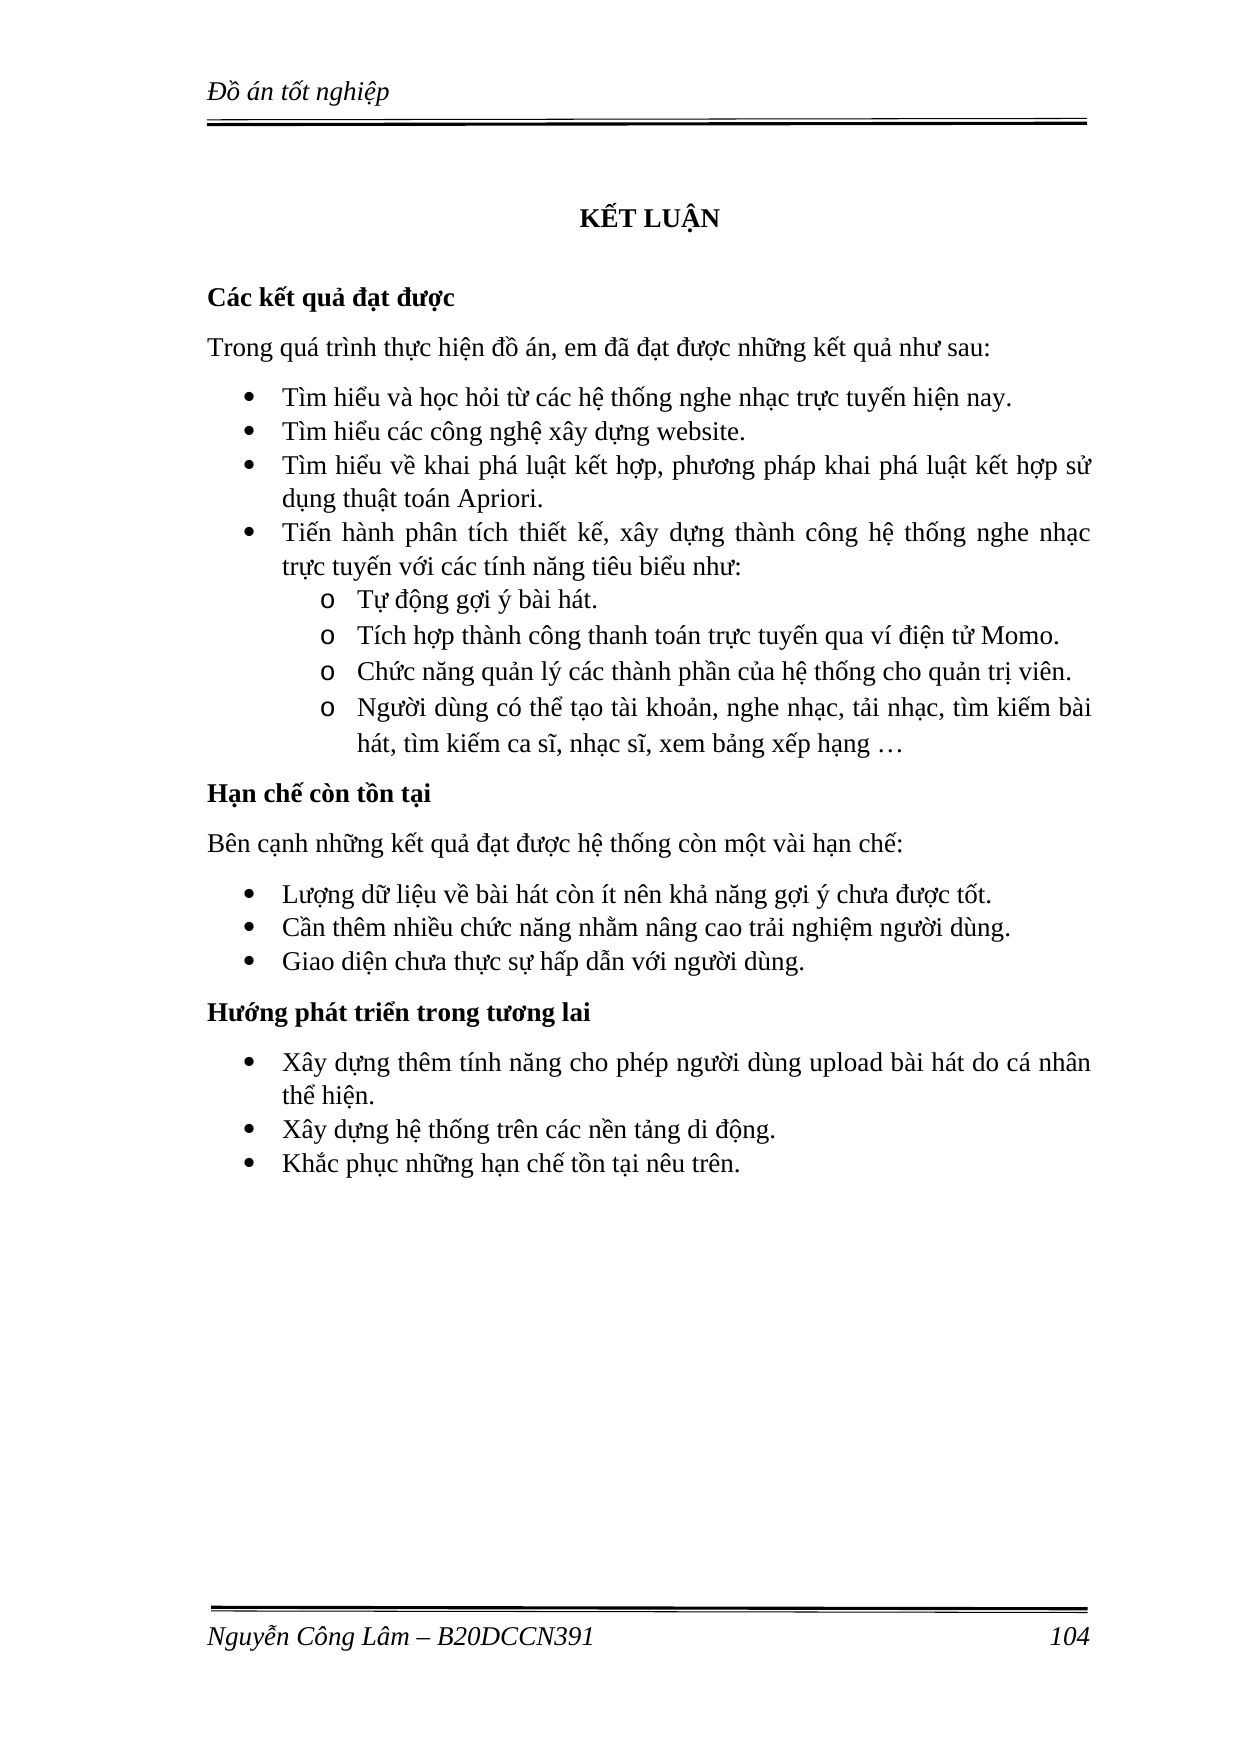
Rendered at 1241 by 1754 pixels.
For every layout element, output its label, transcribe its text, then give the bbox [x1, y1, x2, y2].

list Xây dựng thêm tính năng cho phép người dùng upload bài hát do cá nhân thể hiện. [244, 1046, 1092, 1111]
text Trong quá trình thực hiện đồ án, em đã đạt được những kết quả như sau: [207, 331, 1092, 362]
list Tiến hành phân tích thiết kế, xây dựng thành công hệ thống nghe nhạc trực tuyến với các tính năng tiêu biểu như: [244, 516, 1092, 581]
subtitle KẾT LUẬN [207, 202, 1092, 233]
text Hạn chế còn tồn tại [207, 777, 1092, 808]
list Tìm hiểu về khai phá luật kết hợp, phương pháp khai phá luật kết hợp sử dụng thuật toán Apriori. [244, 449, 1092, 513]
list Cần thêm nhiều chức năng nhằm nâng cao trải nghiệm người dùng. [244, 911, 1092, 943]
list Tìm hiểu các công nghệ xây dựng website. [244, 415, 1092, 446]
text Hướng phát triển trong tương lai [207, 996, 1092, 1027]
text Các kết quả đạt được [207, 281, 1092, 312]
list Chức năng quản lý các thành phần của hệ thống cho quản trị viên. [319, 655, 1092, 689]
list Người dùng có thể tạo tài khoản, nghe nhạc, tải nhạc, tìm kiếm bài hát, tìm kiếm ca sĩ, nhạc sĩ, xem bảng xếp hạng … [319, 691, 1092, 758]
text Bên cạnh những kết quả đạt được hệ thống còn một vài hạn chế: [207, 827, 1092, 859]
list Tự động gợi ý bài hát. [319, 583, 1092, 617]
list Tìm hiểu và học hỏi từ các hệ thống nghe nhạc trực tuyến hiện nay. [244, 381, 1092, 412]
list Lượng dữ liệu về bài hát còn ít nên khả năng gợi ý chưa được tốt. [244, 878, 1092, 909]
list Giao diện chưa thực sự hấp dẫn với người dùng. [244, 945, 1092, 976]
list Tích hợp thành công thanh toán trực tuyến qua ví điện tử Momo. [319, 619, 1092, 653]
list Xây dựng hệ thống trên các nền tảng di động. [244, 1113, 1092, 1144]
list Khắc phục những hạn chế tồn tại nêu trên. [244, 1147, 1092, 1178]
